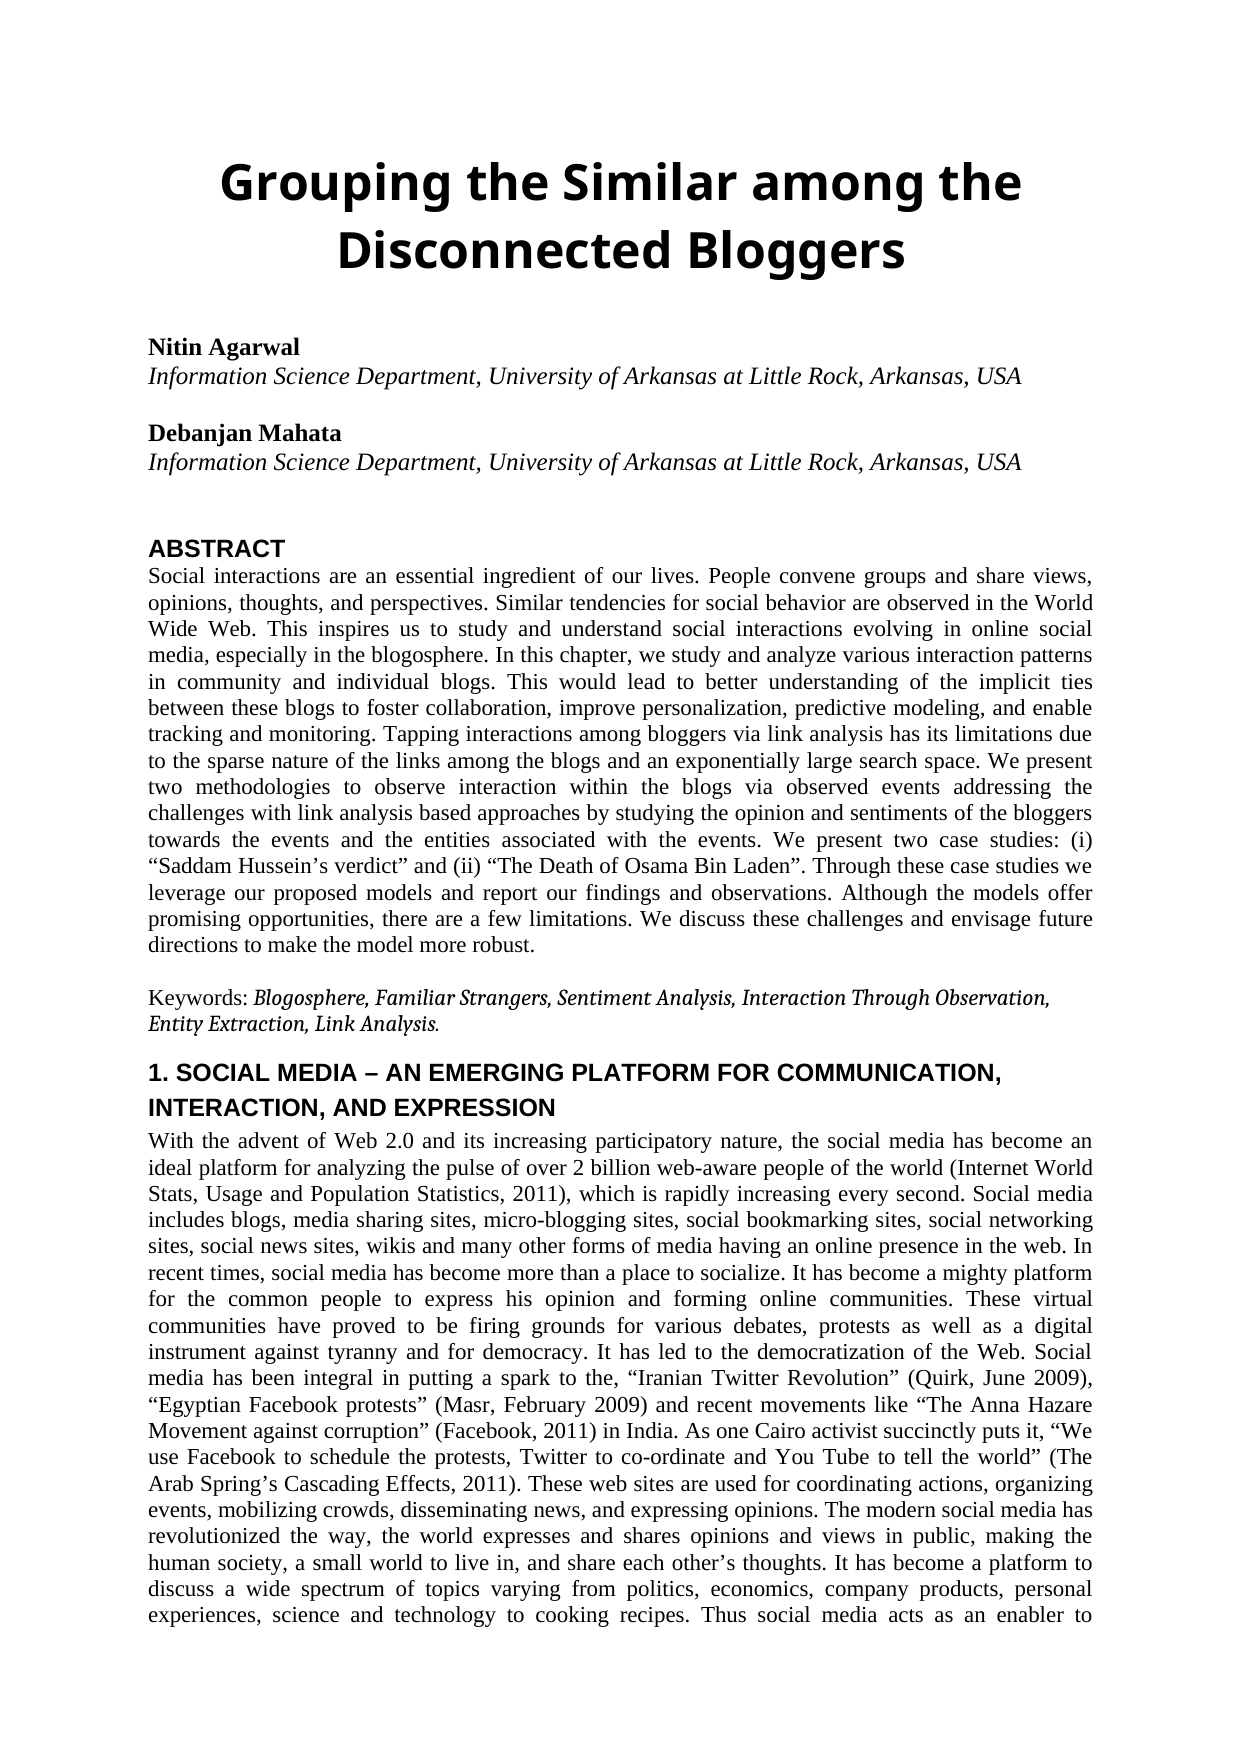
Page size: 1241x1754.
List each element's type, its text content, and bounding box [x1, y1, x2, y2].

text 1. SOCIAL MEDIA – AN EMERGING PLATFORM FOR COMMUNICATION, INTERACTION, AND EXPRESSION [148, 1058, 1094, 1121]
text Keywords: Blogosphere, Familiar Strangers, Sentiment Analysis, Interaction Through Observation, Entity Extraction, Link Analysis. [148, 984, 1094, 1037]
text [148, 1127, 1094, 1628]
text Nitin Agarwal [148, 332, 1094, 361]
text Social interactions are an essential ingredient of our lives. People convene groups and share views, opinions, thoughts, and perspectives. Similar tendencies for social behavior are observed in the World Wide Web. This inspires us to study and understand social interactions evolving in online social media, especially in the blogosphere. In this chapter, we study and analyze various interaction patterns in community and individual blogs. This would lead to better understanding of the implicit ties between these blogs to foster collaboration, improve personalization, predictive modeling, and enable tracking and monitoring. Tapping interactions among bloggers via link analysis has its limitations due to the sparse nature of the links among the blogs and an exponentially large search space. We present two methodologies to observe interaction within the blogs via observed events addressing the challenges with link analysis based approaches by studying the opinion and sentiments of the bloggers towards the events and the entities associated with the events. We present two case studies: (i) “Saddam Hussein’s verdict” and (ii) “The Death of Osama Bin Laden”. Through these case studies we leverage our proposed models and report our findings and observations. Although the models offer promising opportunities, there are a few limitations. We discuss these challenges and envisage future directions to make the model more robust. [148, 562, 1094, 958]
text Information Science Department, University of Arkansas at Little Rock, Arkansas, USA [148, 361, 1094, 390]
text Information Science Department, University of Arkansas at Little Rock, Arkansas, USA [148, 447, 1094, 476]
text Grouping the Similar among the Disconnected Bloggers [148, 146, 1094, 283]
text Debanjan Mahata [148, 418, 1094, 447]
text ABSTRACT [148, 533, 1094, 562]
